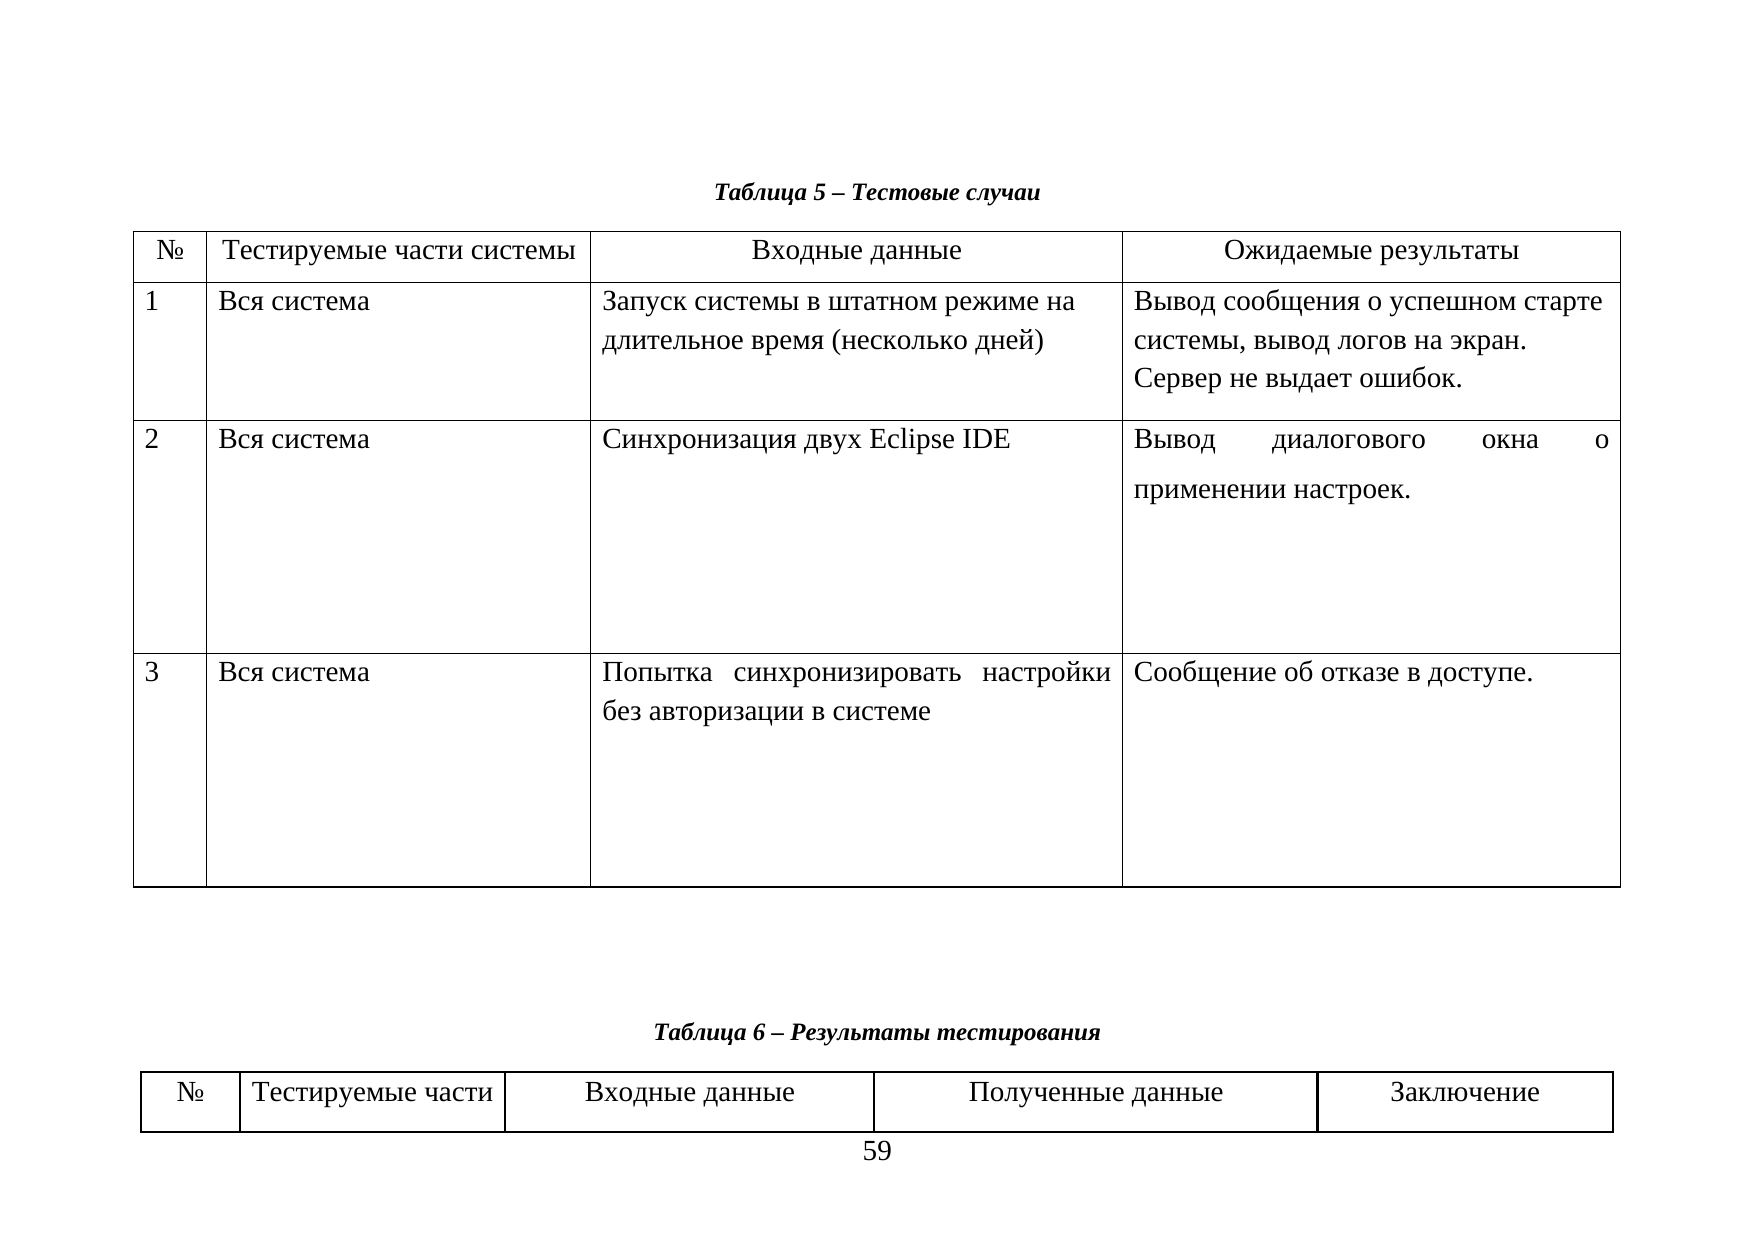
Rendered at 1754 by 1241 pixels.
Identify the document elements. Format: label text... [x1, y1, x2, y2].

table_cell Запуск системы в штатном режиме на длительное время (несколько дней) [591, 283, 1122, 420]
table_cell Попытка синхронизировать настройки без авторизации в системе [591, 654, 1122, 886]
table_cell 2 [134, 421, 206, 653]
table_cell Вывод диалогового окна о применении настроек. [1123, 421, 1620, 653]
table_header Полученные данные [875, 1073, 1316, 1131]
table_cell Вся система [207, 421, 590, 653]
text Таблица 6 – Результаты тестирования [118, 1017, 1636, 1046]
table_cell Вывод сообщения о успешном старте системы, вывод логов на экран. Сервер не выдает ошибок. [1123, 283, 1620, 420]
table_cell Вся система [207, 654, 590, 886]
table_cell Сообщение об отказе в доступе. [1123, 654, 1620, 886]
table_header Заключение [1319, 1073, 1612, 1131]
table_header Ожидаемые результаты [1123, 232, 1620, 282]
table_cell Синхронизация двух Eclipse IDE [591, 421, 1122, 653]
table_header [241, 1073, 504, 1131]
table_header Входные данные [506, 1073, 873, 1131]
table_header Тестируемые части системы [207, 232, 590, 282]
table_cell 3 [134, 654, 206, 886]
table_cell 1 [134, 283, 206, 420]
table_header Входные данные [591, 232, 1122, 282]
text Таблица 5 – Тестовые случаи [118, 177, 1636, 206]
table_header № [134, 232, 206, 282]
table_cell Вся система [207, 283, 590, 420]
table_header № [142, 1073, 239, 1131]
